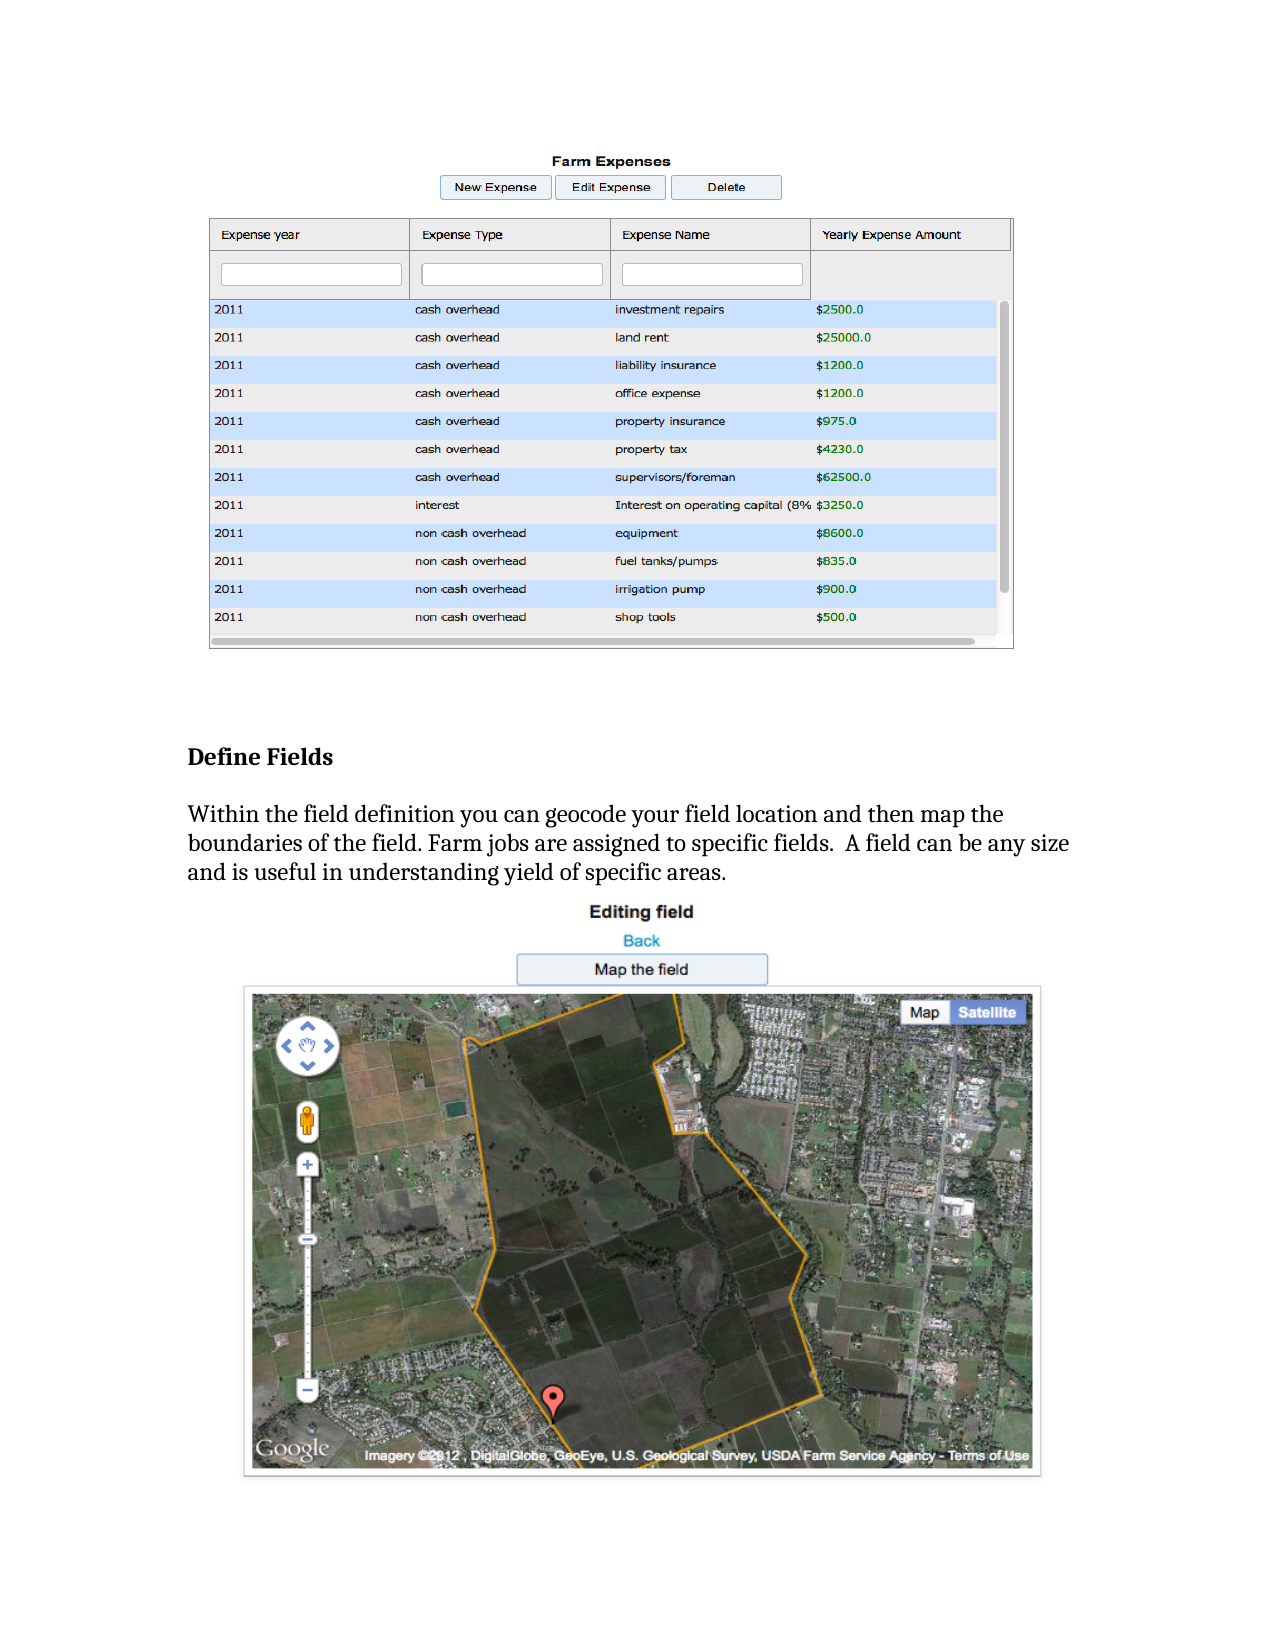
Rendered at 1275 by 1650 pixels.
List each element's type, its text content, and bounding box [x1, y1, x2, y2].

picture [187, 886, 1088, 1491]
picture [187, 150, 1032, 657]
text Define Fields [187, 742, 1087, 771]
text Within the field definition you can geocode your field location and then map the boundaries of the field. Farm jobs are assigned to specific fields. A field can be any size and is useful in understanding yield of specific areas. [187, 800, 1087, 886]
